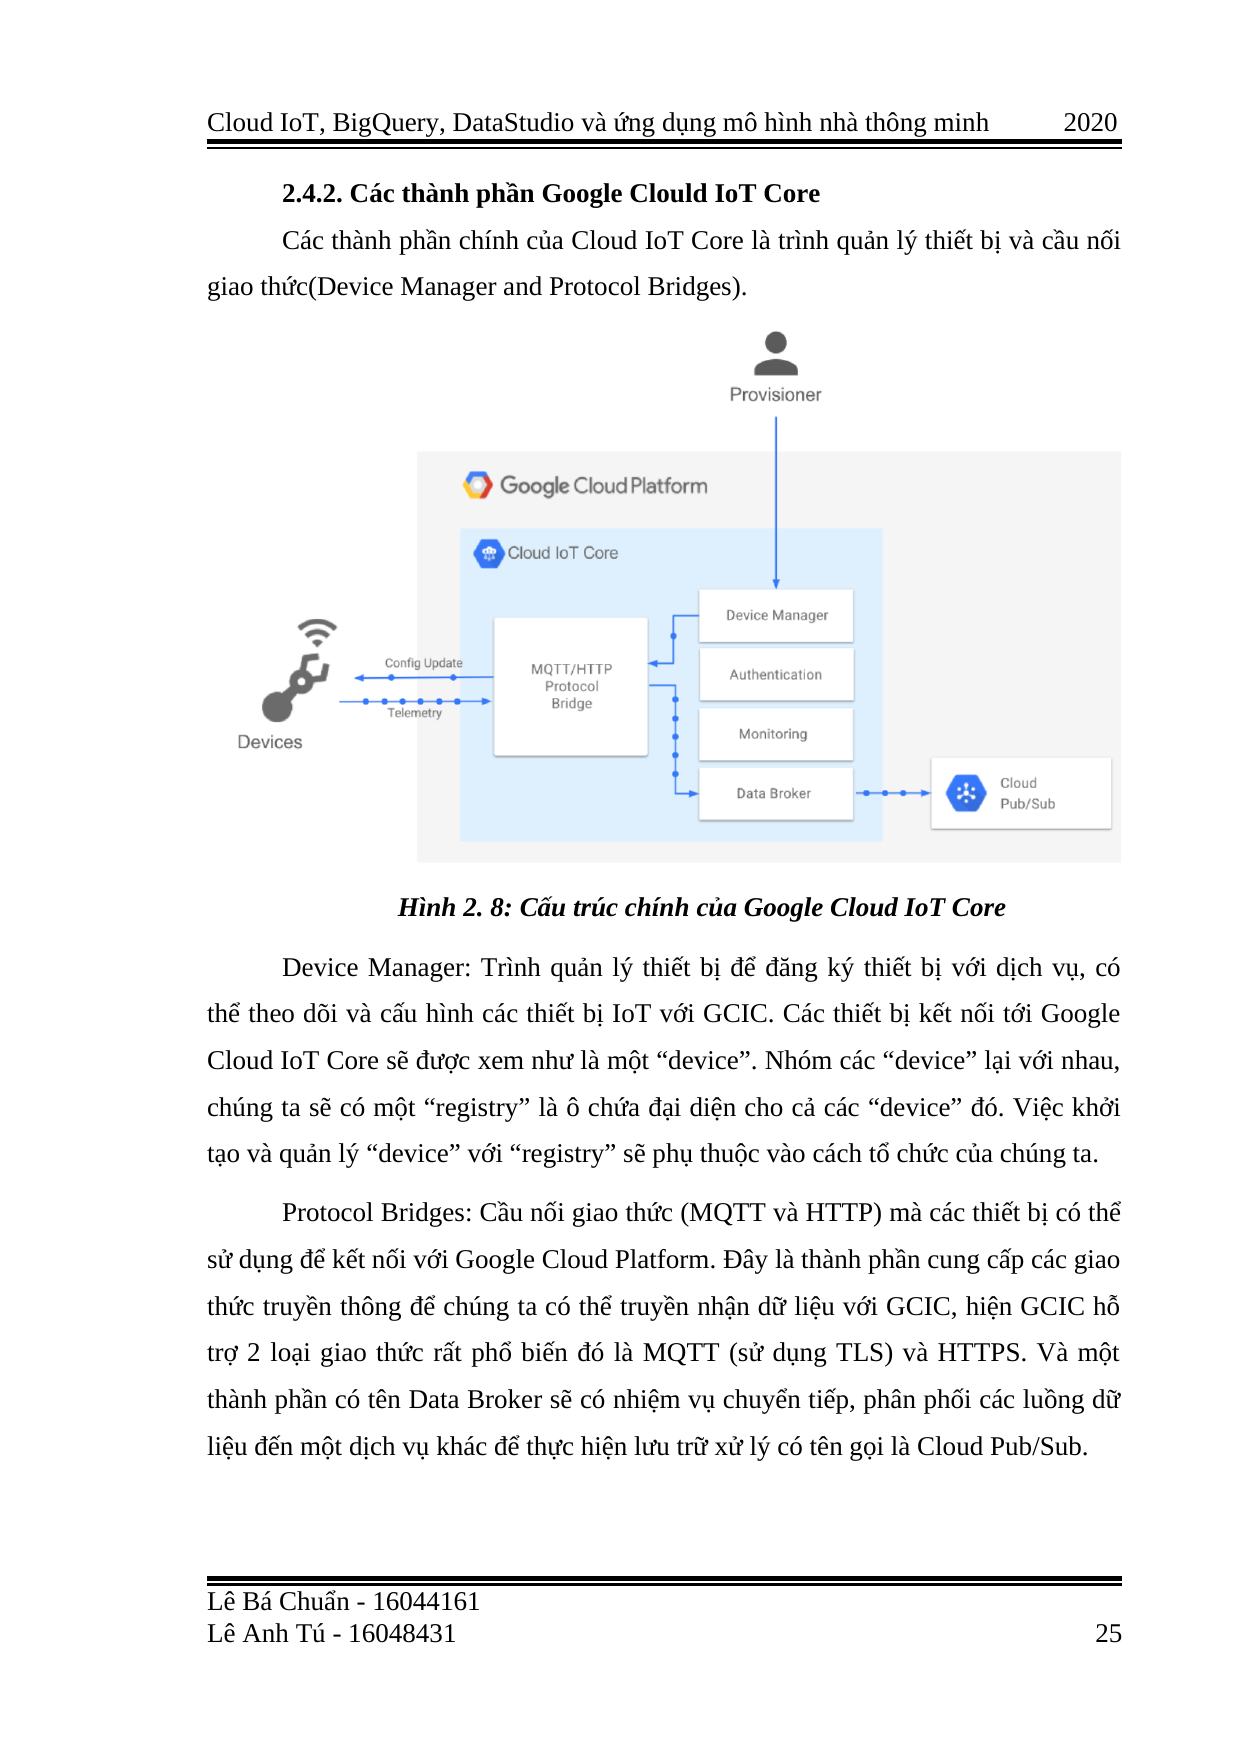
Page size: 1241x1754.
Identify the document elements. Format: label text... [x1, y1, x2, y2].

picture [237, 329, 1122, 864]
subtitle 2.4.2. Các thành phần Google Clould IoT Core [207, 177, 1122, 208]
text Device Manager: Trình quản lý thiết bị để đăng ký thiết bị với dịch vụ, có thể theo dõi và cấu hình các thiết bị IoT với GCIC. Các thiết bị kết nối tới Google Cloud IoT Core sẽ được xem như là một “device”. Nhóm các “device” lại với nhau, chúng ta sẽ có một “registry” là ô chứa đại diện cho cả các “device” đó. Việc khởi tạo và quản lý “device” với “registry” sẽ phụ thuộc vào cách tổ chức của chúng ta. [207, 951, 1122, 1168]
text Protocol Bridges: Cầu nối giao thức (MQTT và HTTP) mà các thiết bị có thể sử dụng để kết nối với Google Cloud Platform. Đây là thành phần cung cấp các giao thức truyền thông để chúng ta có thể truyền nhận dữ liệu với GCIC, hiện GCIC hỗ trợ 2 loại giao thức rất phổ biến đó là MQTT (sử dụng TLS) và HTTPS. Và một thành phần có tên Data Broker sẽ có nhiệm vụ chuyển tiếp, phân phối các luồng dữ liệu đến một dịch vụ khác để thực hiện lưu trữ xử lý có tên gọi là Cloud Pub/Sub. [207, 1196, 1122, 1461]
text Hình 2. 8: Cấu trúc chính của Google Cloud IoT Core [207, 891, 1122, 923]
text Các thành phần chính của Cloud IoT Core là trình quản lý thiết bị và cầu nối giao thức(Device Manager and Protocol Bridges). [207, 224, 1122, 302]
